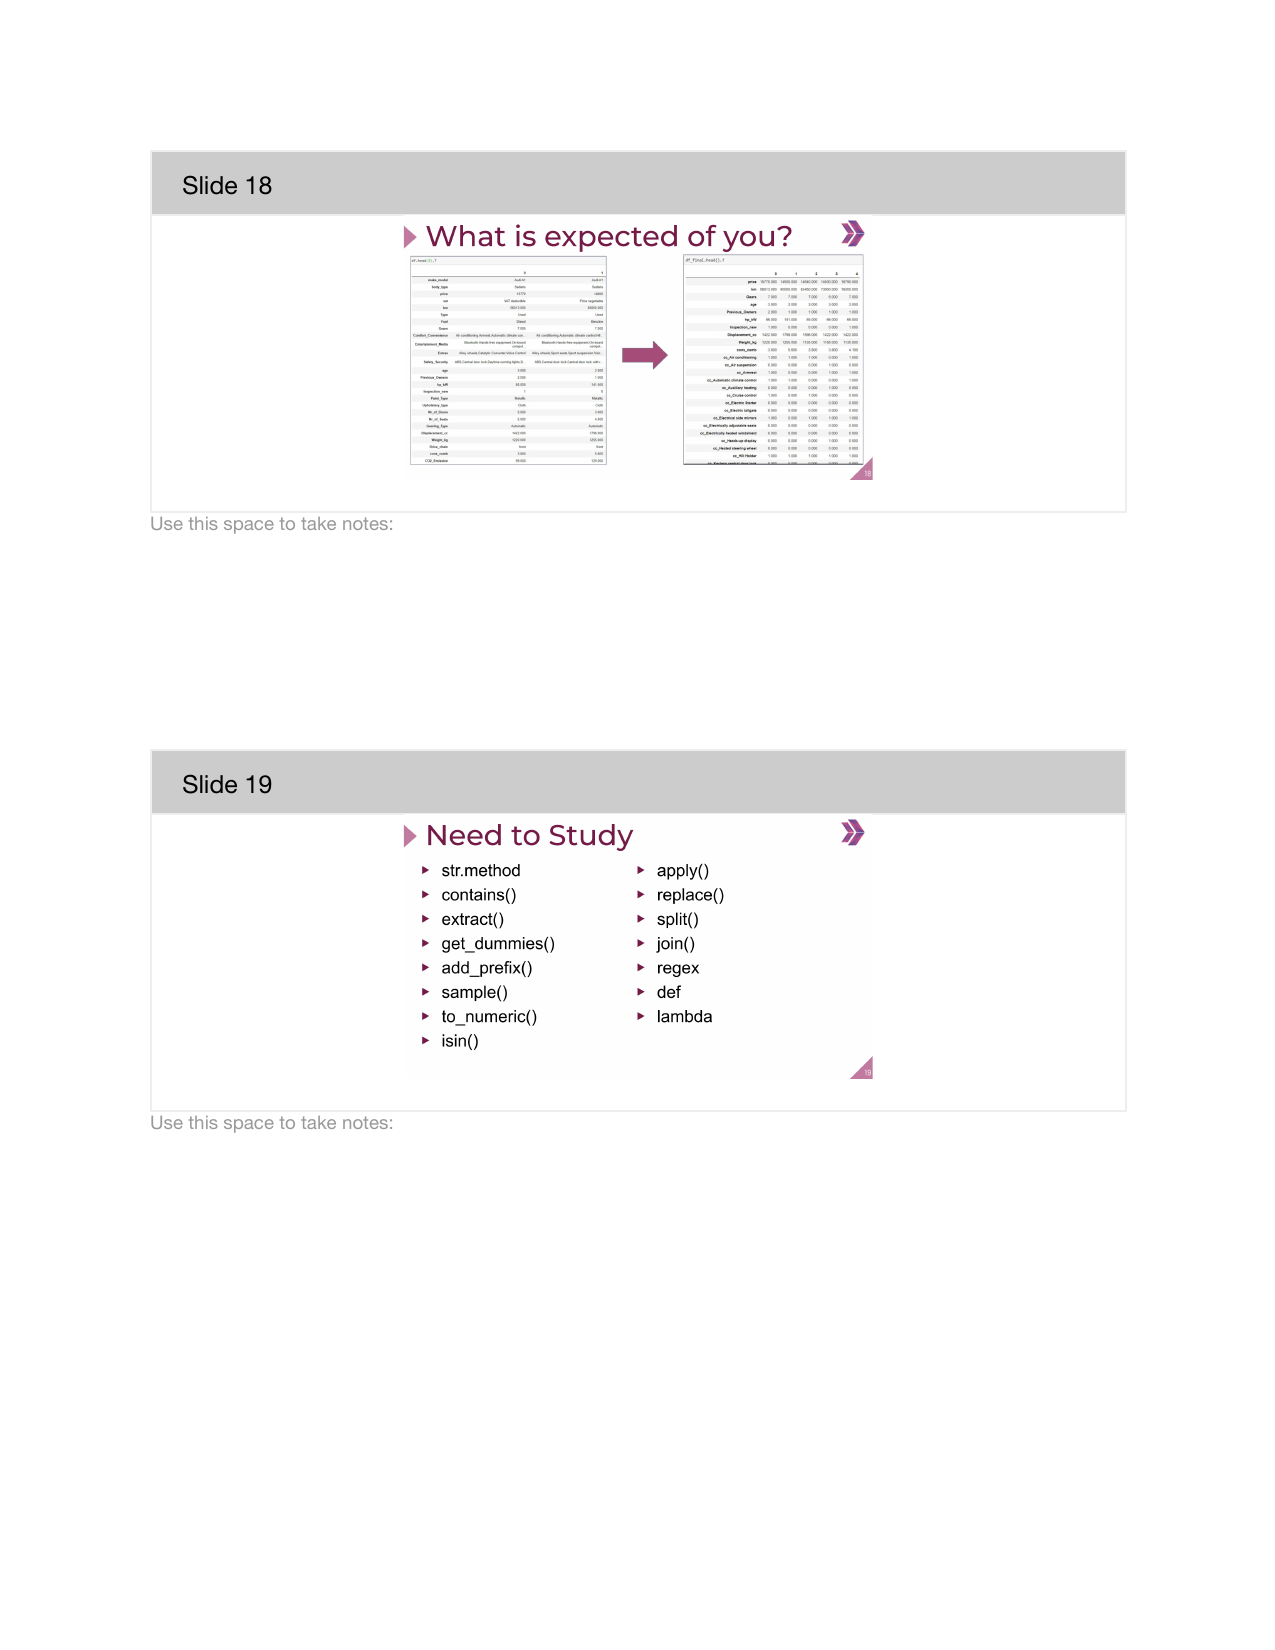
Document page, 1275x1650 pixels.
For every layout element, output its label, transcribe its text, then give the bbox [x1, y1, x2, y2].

text Use this space to take notes: [150, 1112, 1125, 1135]
table_header Slide 18 [152, 152, 1125, 214]
text Use this space to take notes: [150, 513, 1125, 536]
table_header Slide 19 [152, 751, 1125, 813]
picture [403, 814, 873, 1079]
picture [403, 215, 873, 480]
table_cell [152, 815, 1125, 1110]
table_cell [152, 216, 1125, 511]
